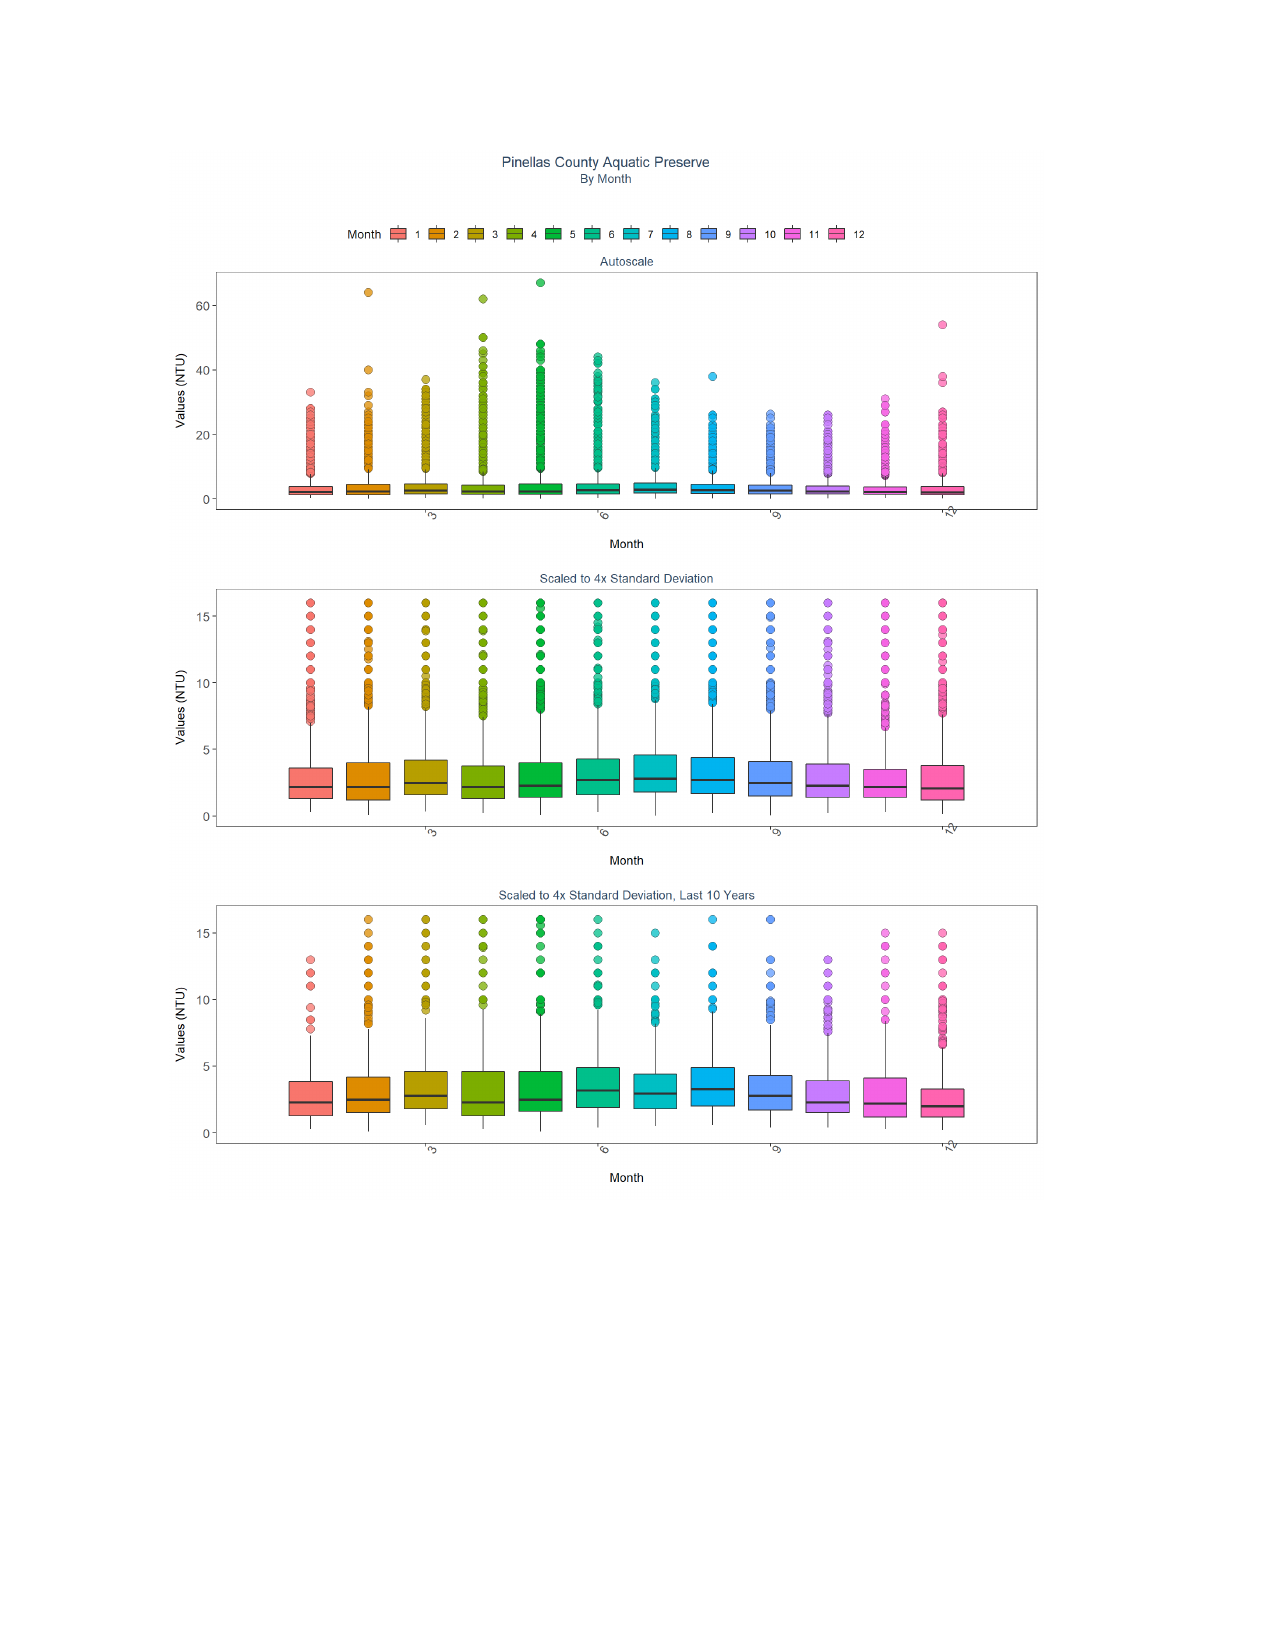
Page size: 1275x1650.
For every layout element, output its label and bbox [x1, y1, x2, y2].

picture [168, 150, 1044, 1200]
